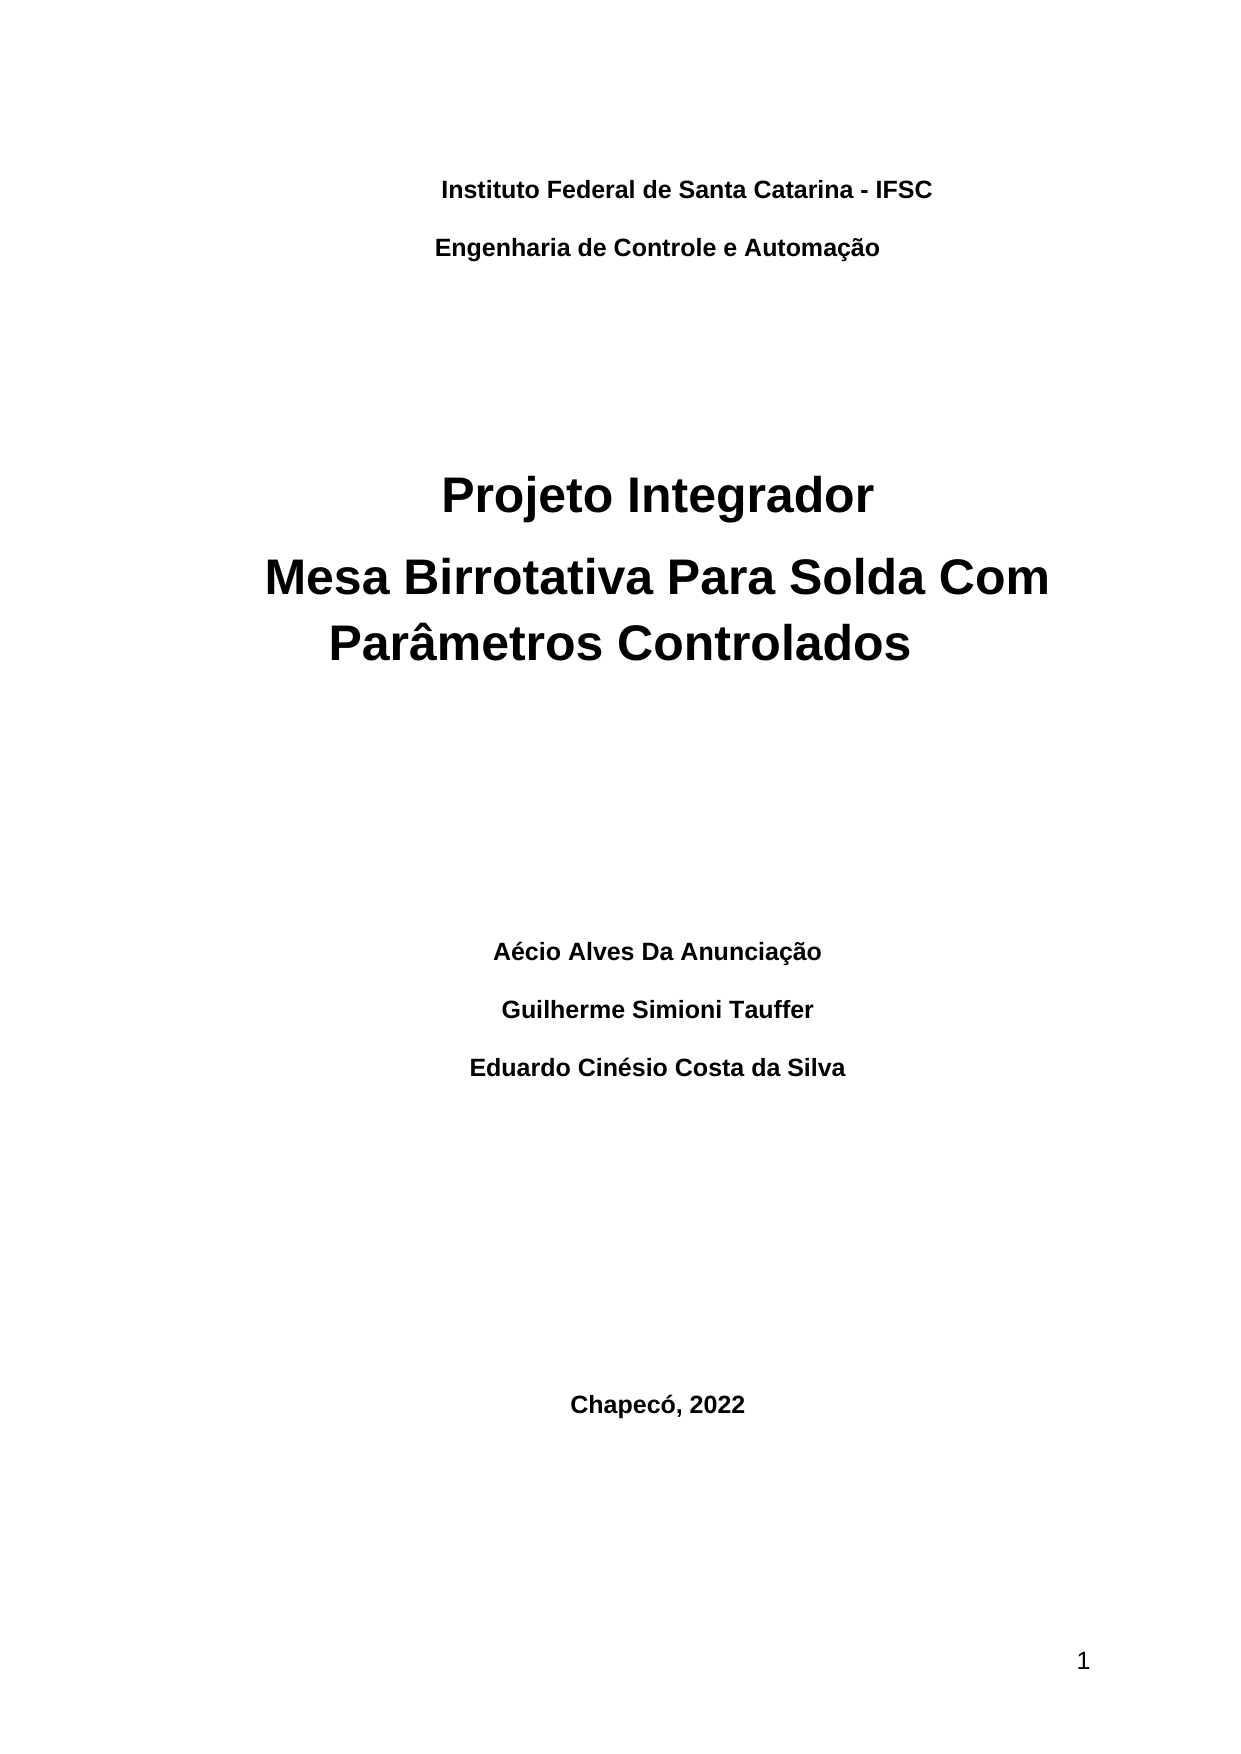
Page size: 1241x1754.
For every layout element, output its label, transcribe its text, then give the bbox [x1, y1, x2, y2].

text Aécio Alves Da Anunciação [150, 937, 1090, 966]
title Mesa Birrotativa Para Solda Com Parâmetros Controlados [150, 548, 1090, 671]
text Chapecó, 2022 [150, 1390, 1090, 1419]
text Engenharia de Controle e Automação [150, 233, 1090, 262]
text Instituto Federal de Santa Catarina - IFSC [209, 175, 1090, 204]
text Projeto Integrador [150, 465, 1090, 523]
text Guilherme Simioni Tauffer [150, 995, 1090, 1023]
text Eduardo Cinésio Costa da Silva [150, 1053, 1090, 1082]
